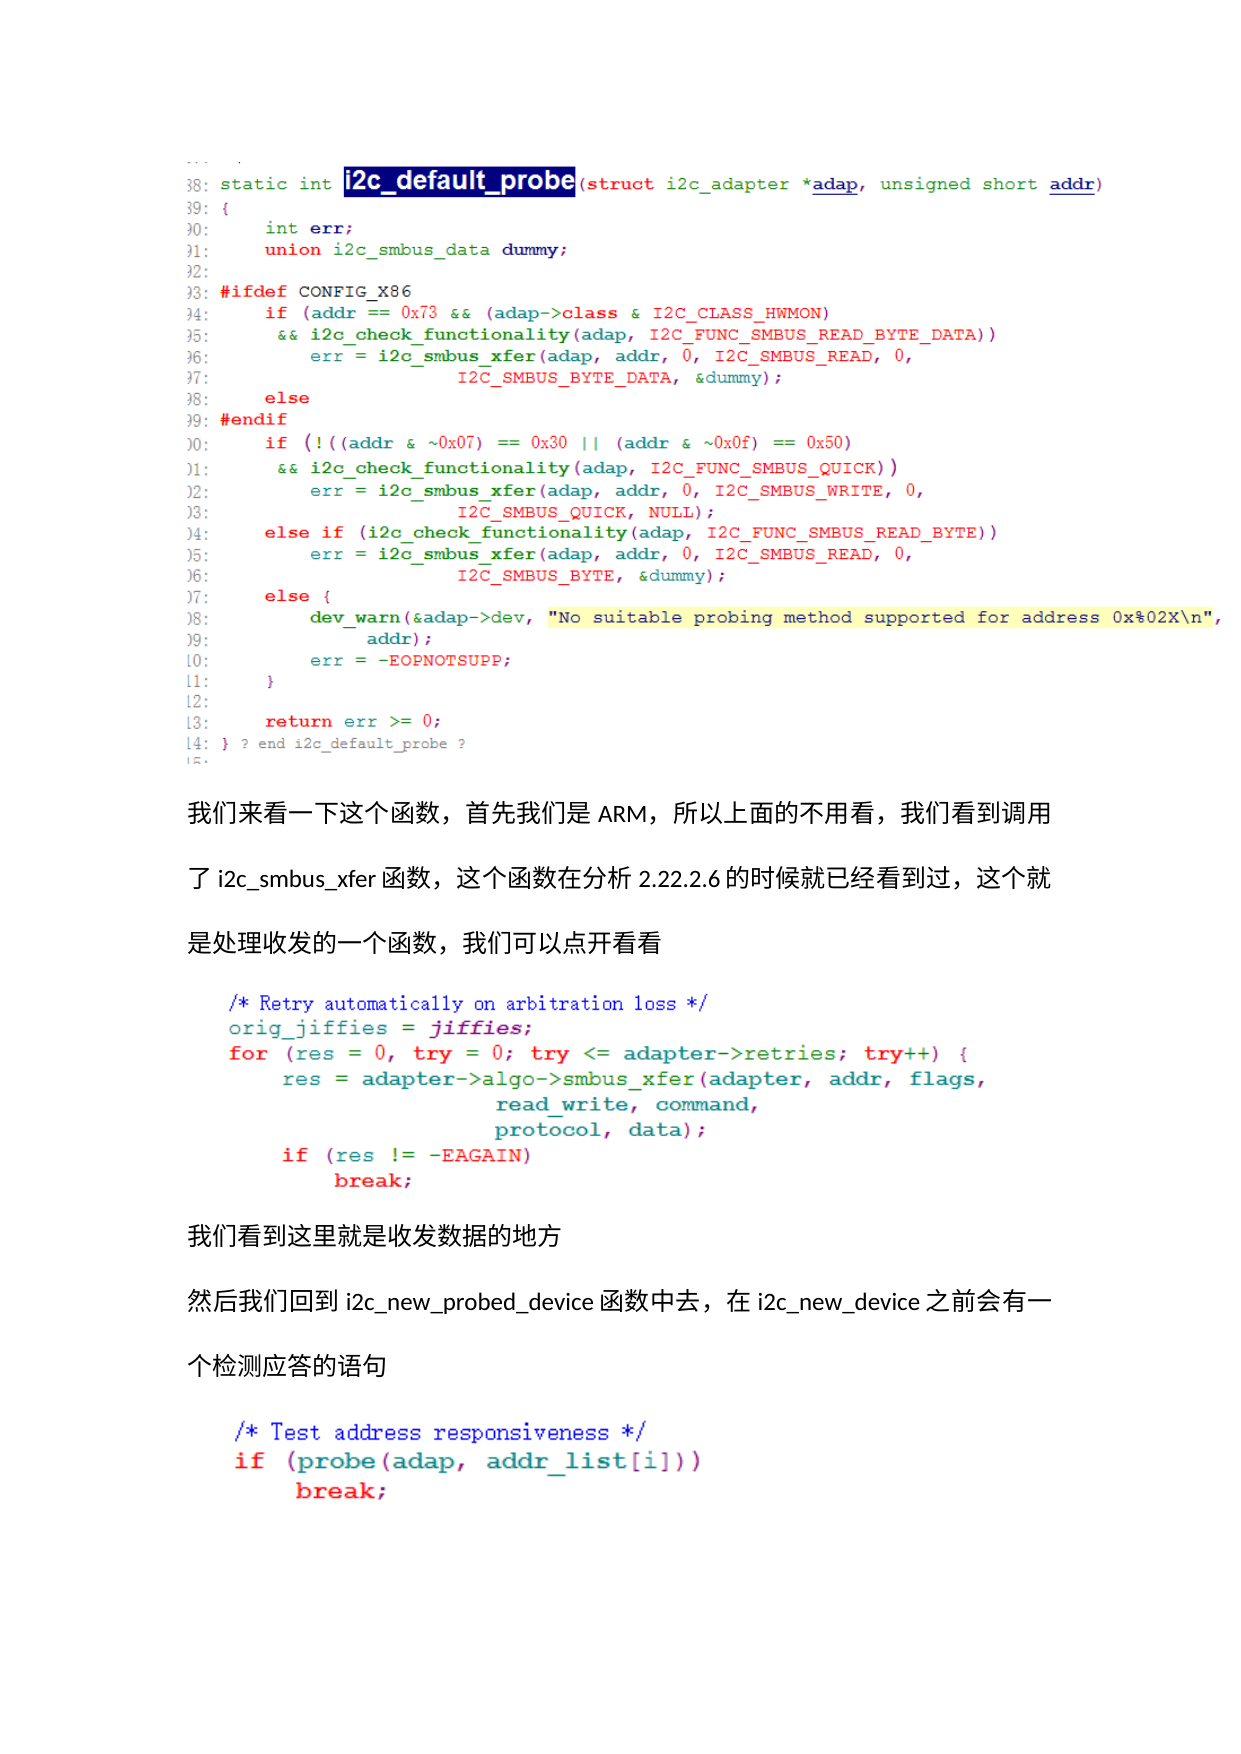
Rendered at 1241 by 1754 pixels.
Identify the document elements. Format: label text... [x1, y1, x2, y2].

text 然后我们回到i2c_new_probed_device函数中去，在i2c_new_device之前会有一个检测应答的语句 [187, 1267, 1053, 1397]
picture [187, 1397, 800, 1552]
text 我们看到这里就是收发数据的地方 [187, 1202, 1053, 1267]
text 我们来看一下这个函数，首先我们是ARM，所以上面的不用看，我们看到调用了i2c_smbus_xfer函数，这个函数在分析2.22.2.6的时候就已经看到过，这个就是处理收发的一个函数，我们可以点开看看 [187, 779, 1053, 974]
picture [187, 974, 1053, 1195]
picture [187, 162, 1241, 764]
